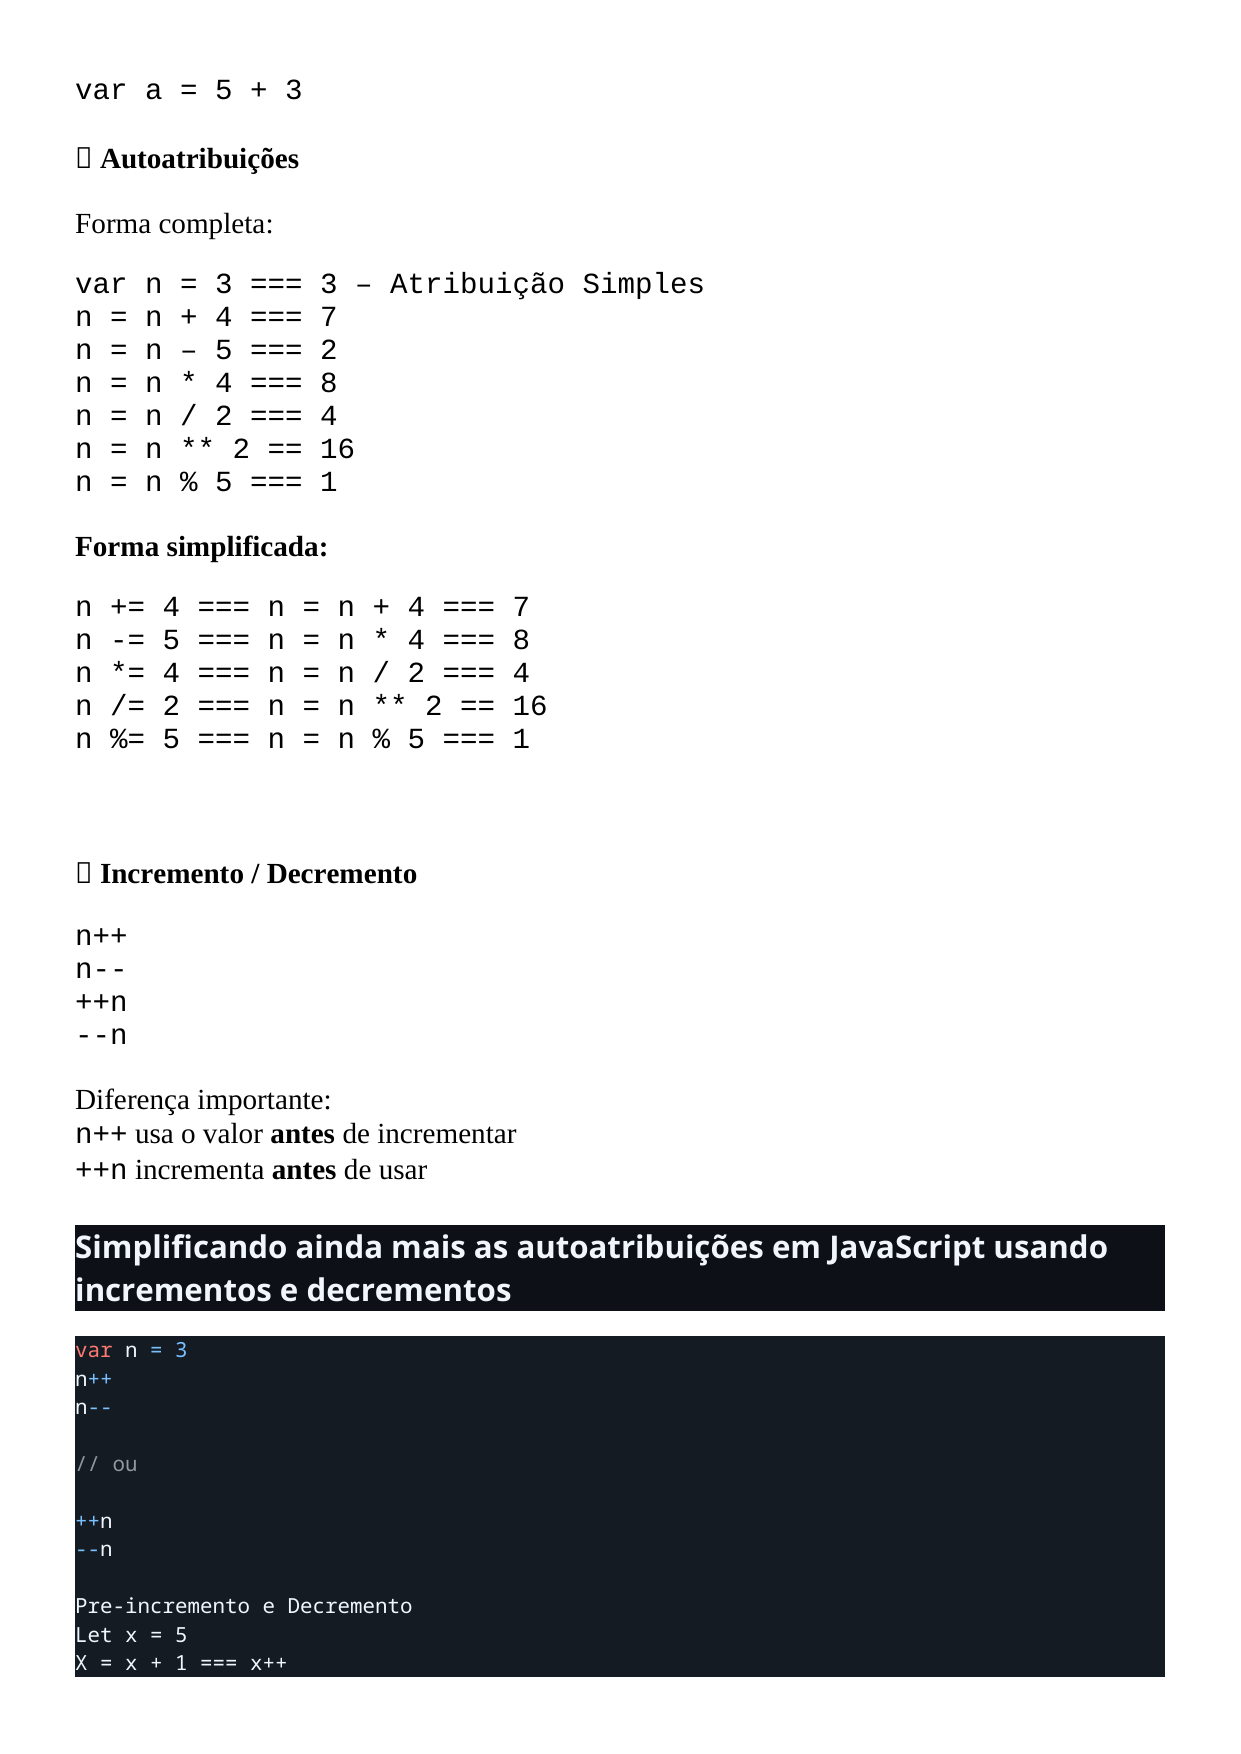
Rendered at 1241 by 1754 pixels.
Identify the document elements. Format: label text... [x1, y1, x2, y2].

text n = n ** 2 == 16 [75, 434, 1165, 467]
text Diferença importante: n++ usa o valor antes de incrementar ++n incrementa antes de usar [75, 1082, 1165, 1188]
text --n [75, 1534, 1165, 1563]
text n *= 4 === n = n / 2 === 4 [75, 658, 1165, 691]
text ++n [75, 1506, 1165, 1534]
text n -= 5 === n = n * 4 === 8 [75, 625, 1165, 658]
text n-- [75, 954, 1165, 987]
text X = x + 1 === x++ [75, 1648, 1165, 1677]
text n /= 2 === n = n ** 2 == 16 [75, 691, 1165, 724]
text n++ [75, 921, 1165, 954]
text n = n + 4 === 7 [75, 302, 1165, 335]
text n-- [75, 1392, 1165, 1421]
text 🔁 Autoatribuições [75, 137, 1165, 177]
text n += 4 === n = n + 4 === 7 [75, 592, 1165, 625]
text n = n % 5 === 1 [75, 467, 1165, 500]
subtitle Simplificando ainda mais as autoatribuições em JavaScript usando incrementos e decrementos [75, 1225, 1165, 1311]
text n = n / 2 === 4 [75, 401, 1165, 434]
text --n [75, 1020, 1165, 1053]
text n = n * 4 === 8 [75, 368, 1165, 401]
text var n = 3 === 3 – Atribuição Simples [75, 269, 1165, 302]
text var a = 5 + 3 [75, 75, 1165, 108]
text // ou [75, 1449, 1165, 1478]
text Pre-incremento e Decremento [75, 1591, 1165, 1620]
text Forma completa: [75, 206, 1165, 239]
text n = n – 5 === 2 [75, 335, 1165, 368]
text var n = 3 [75, 1336, 1165, 1364]
text Forma simplificada: [75, 529, 1165, 563]
text n %= 5 === n = n % 5 === 1 [75, 724, 1165, 757]
text 🔼 Incremento / Decremento [75, 852, 1165, 892]
text Let x = 5 [75, 1620, 1165, 1648]
text n++ [75, 1364, 1165, 1392]
text ++n [75, 987, 1165, 1020]
